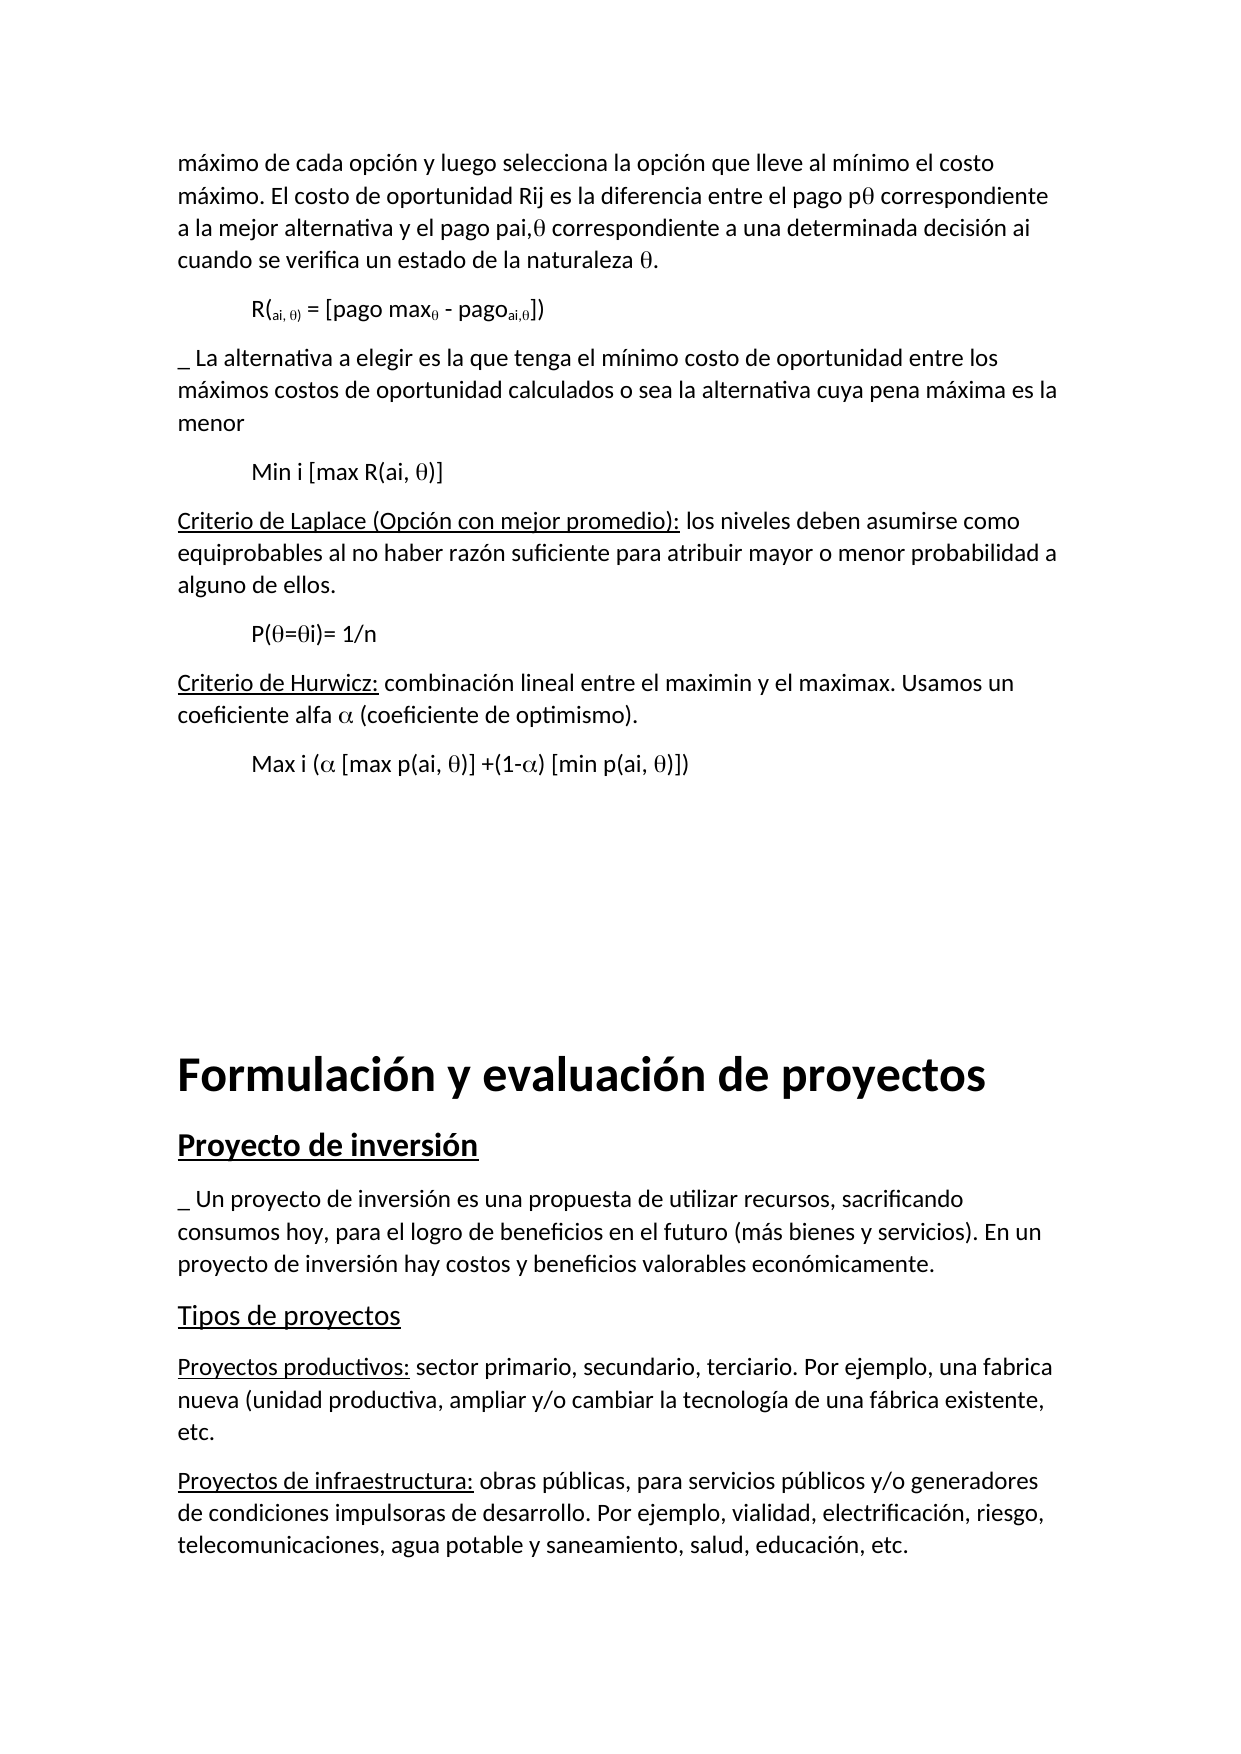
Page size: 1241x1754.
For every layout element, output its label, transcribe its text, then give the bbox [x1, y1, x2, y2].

text Criterio de Laplace (Opción con mejor promedio): los niveles deben asumirse como equiprobables al no haber razón suficiente para atribuir mayor o menor probabilidad a alguno de ellos. [177, 505, 1063, 600]
text _ La alternativa a elegir es la que tenga el mínimo costo de oportunidad entre los máximos costos de oportunidad calculados o sea la alternativa cuya pena máxima es la menor [177, 342, 1063, 437]
text Formulación y evaluación de proyectos [177, 1042, 1063, 1103]
text Min i [max R(ai, )] [177, 456, 1063, 486]
text Criterio de Hurwicz: combinación lineal entre el maximin y el maximax. Usamos un coeficiente alfa (coeficiente de optimismo). [177, 667, 1063, 730]
text Proyectos de infraestructura: obras públicas, para servicios públicos y/o generadores de condiciones impulsoras de desarrollo. Por ejemplo, vialidad, electrificación, riesgo, telecomunicaciones, agua potable y saneamiento, salud, educación, etc. [177, 1465, 1063, 1560]
text Proyectos productivos: sector primario, secundario, terciario. Por ejemplo, una fabrica nueva (unidad productiva, ampliar y/o cambiar la tecnología de una fábrica existente, etc. [177, 1351, 1063, 1447]
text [177, 148, 1063, 275]
text R(ai, ) = [pago max - pagoai,]) [177, 293, 1063, 324]
text _ Un proyecto de inversión es una propuesta de utilizar recursos, sacrificando consumos hoy, para el logro de beneficios en el futuro (más bienes y servicios). En un proyecto de inversión hay costos y beneficios valorables económicamente. [177, 1183, 1063, 1279]
text Max i ( [max p(ai, )] +(1-) [min p(ai, )]) [177, 749, 1063, 779]
text Tipos de proyectos [177, 1297, 1063, 1333]
text Proyecto de inversión [177, 1124, 1063, 1164]
text P(=i)= 1/n [177, 618, 1063, 649]
